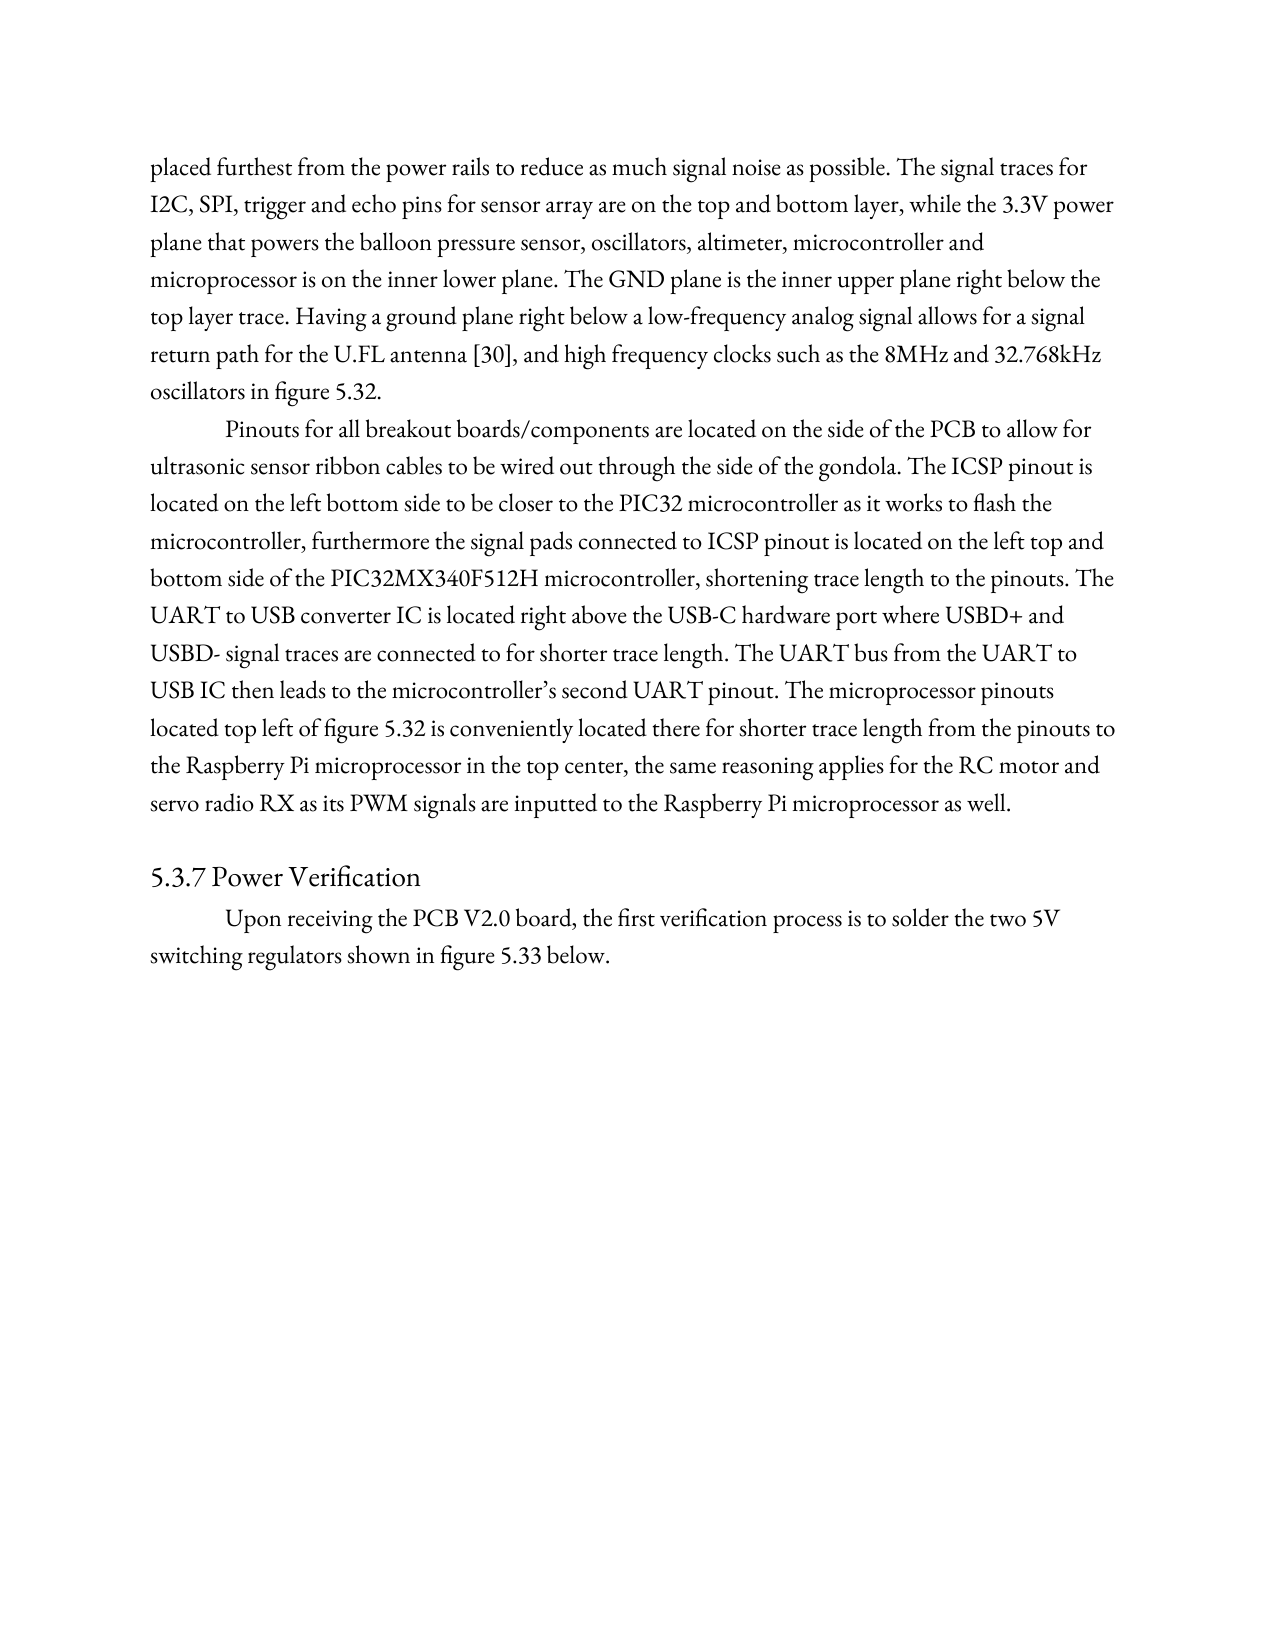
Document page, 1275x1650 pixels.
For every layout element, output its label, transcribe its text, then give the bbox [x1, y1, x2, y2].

text Upon receiving the PCB V2.0 board, the first verification process is to solder the two 5V switching regulators shown in figure 5.33 below. [150, 901, 1125, 971]
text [150, 150, 1125, 407]
text Pinouts for all breakout boards/components are located on the side of the PCB to allow for ultrasonic sensor ribbon cables to be wired out through the side of the gondola. The ICSP pinout is located on the left bottom side to be closer to the PIC32 microcontroller as it works to flash the microcontroller, furthermore the signal pads connected to ICSP pinout is located on the left top and bottom side of the PIC32MX340F512H microcontroller, shortening trace length to the pinouts. The UART to USB converter IC is located right above the USB-C hardware port where USBD+ and USBD- signal traces are connected to for shorter trace length. The UART bus from the UART to USB IC then leads to the microcontroller’s second UART pinout. The microprocessor pinouts located top left of figure 5.32 is conveniently located there for shorter trace length from the pinouts to the Raspberry Pi microprocessor in the top center, the same reasoning applies for the RC motor and servo radio RX as its PWM signals are inputted to the Raspberry Pi microprocessor as well. [150, 412, 1125, 818]
text 5.3.7 Power Verification [150, 857, 1125, 896]
